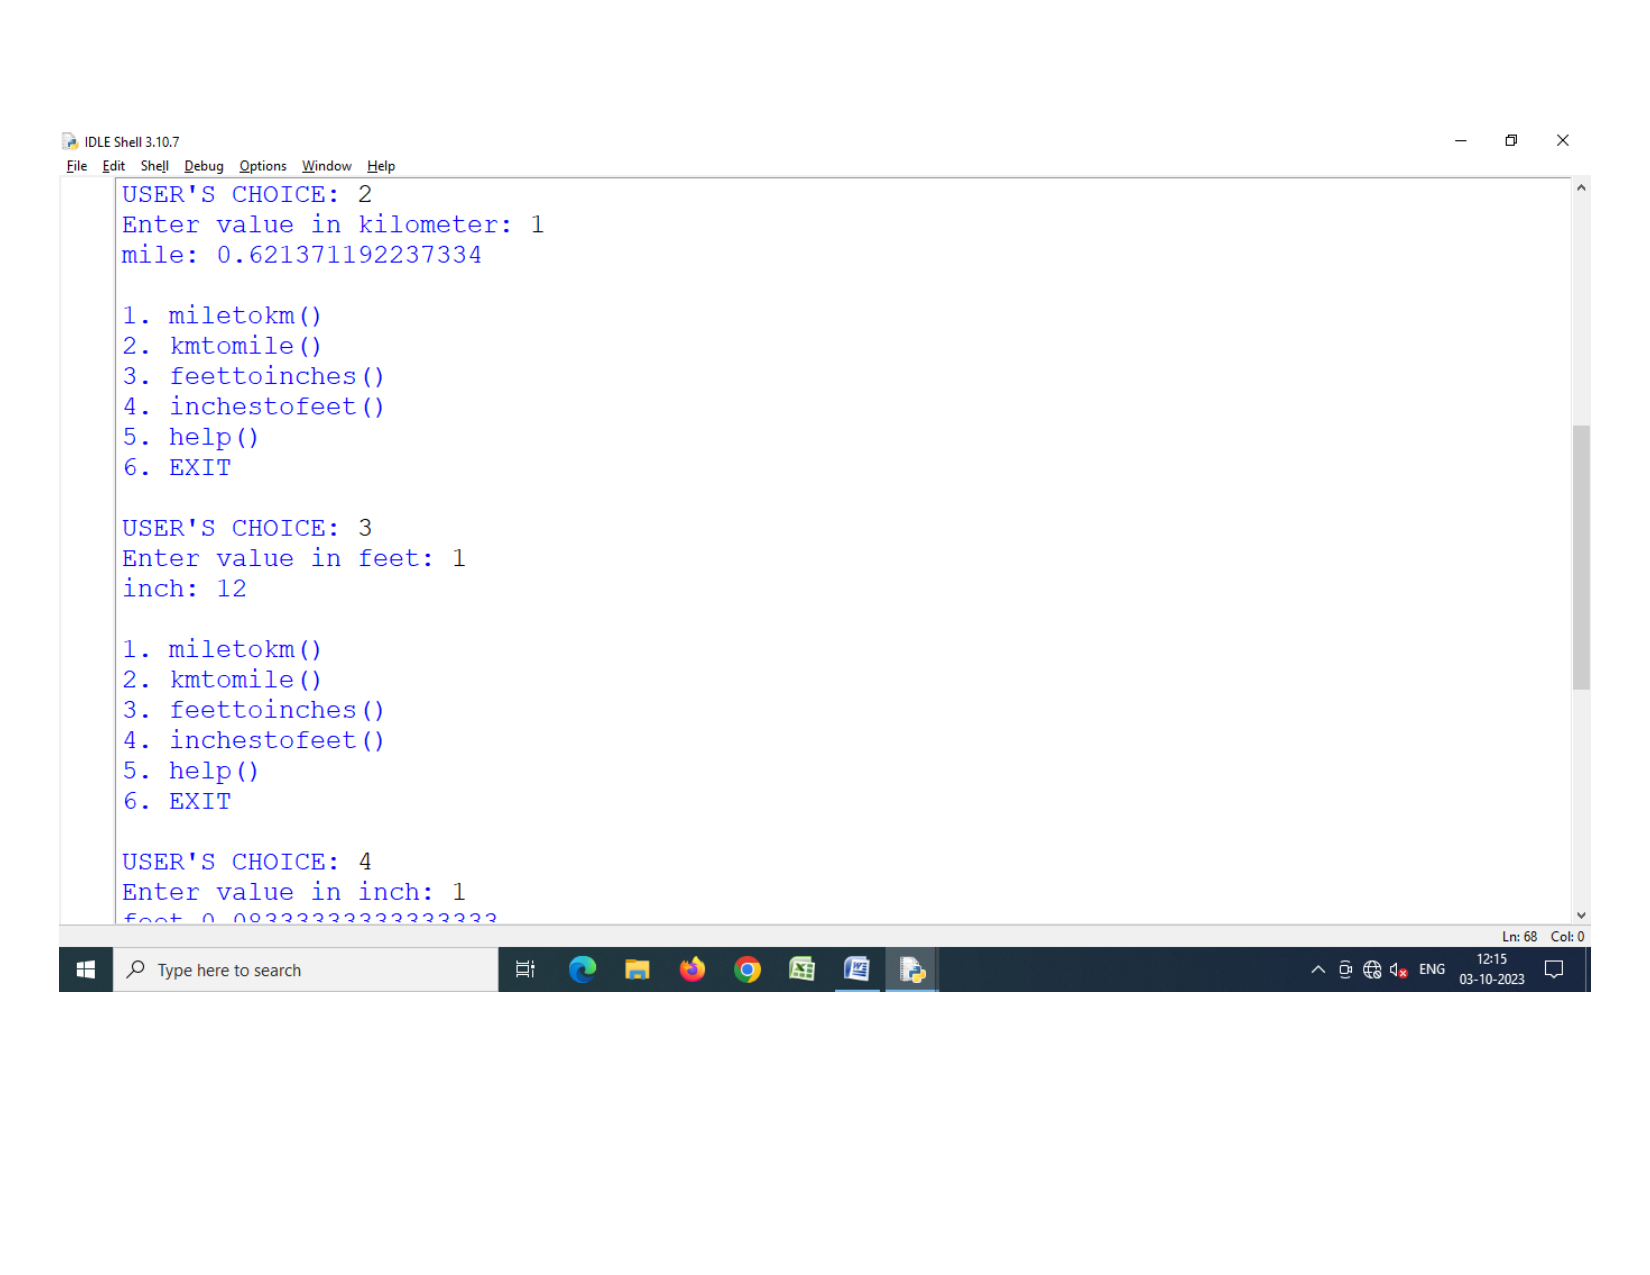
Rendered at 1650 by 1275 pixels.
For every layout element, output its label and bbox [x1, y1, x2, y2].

picture [59, 129, 1591, 992]
